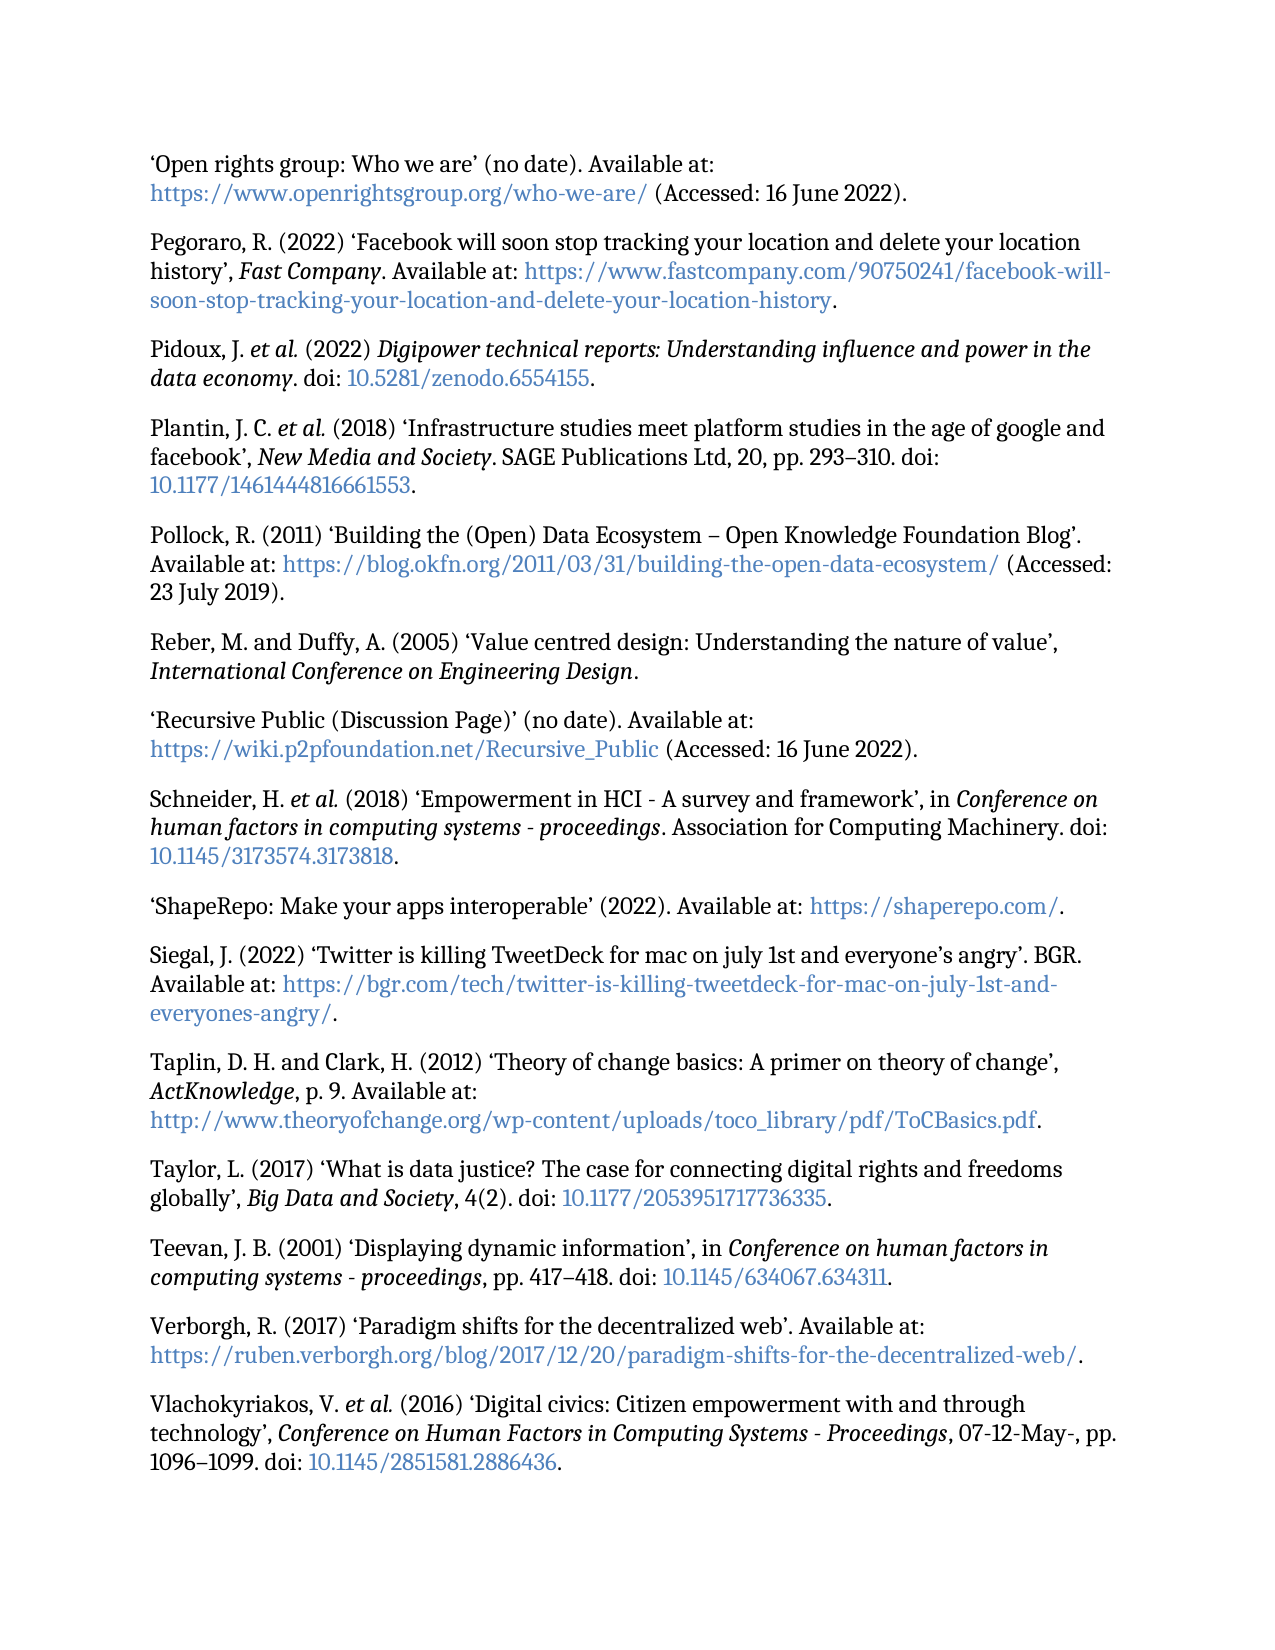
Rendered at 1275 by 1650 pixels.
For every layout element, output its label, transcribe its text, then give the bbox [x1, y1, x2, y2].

text ‘Open rights group: Who we are’ (no date). Available at: https://www.openrightsgroup.org/who-we-are/ (Accessed: 16 June 2022). [150, 150, 1125, 207]
text Teevan, J. B. (2001) ‘Displaying dynamic information’, in Conference on human factors in computing systems - proceedings, pp. 417–418. doi: 10.1145/634067.634311. [150, 1234, 1125, 1291]
text Pidoux, J. et al. (2022) Digipower technical reports: Understanding influence and power in the data economy. doi: 10.5281/zenodo.6554155. [150, 335, 1125, 393]
text Pegoraro, R. (2022) ‘Facebook will soon stop tracking your location and delete your location history’, Fast Company. Available at: https://www.fastcompany.com/90750241/facebook-will-soon-stop-tracking-your-location-and-delete-your-location-history. [150, 228, 1125, 314]
text Pollock, R. (2011) ‘Building the (Open) Data Ecosystem – Open Knowledge Foundation Blog’. Available at: https://blog.okfn.org/2011/03/31/building-the-open-data-ecosystem/ (Accessed: 23 July 2019). [150, 521, 1125, 607]
text Schneider, H. et al. (2018) ‘Empowerment in HCI - A survey and framework’, in Conference on human factors in computing systems - proceedings. Association for Computing Machinery. doi: 10.1145/3173574.3173818. [150, 784, 1125, 871]
text ‘ShapeRepo: Make your apps interoperable’ (2022). Available at: https://shaperepo.com/. [150, 892, 1125, 920]
text Reber, M. and Duffy, A. (2005) ‘Value centred design: Understanding the nature of value’, International Conference on Engineering Design. [150, 628, 1125, 685]
text ‘Recursive Public (Discussion Page)’ (no date). Available at: https://wiki.p2pfoundation.net/Recursive_Public (Accessed: 16 June 2022). [150, 706, 1125, 764]
text Verborgh, R. (2017) ‘Paradigm shifts for the decentralized web’. Available at: https://ruben.verborgh.org/blog/2017/12/20/paradigm-shifts-for-the-decentralized-web/. [150, 1312, 1125, 1369]
text Taylor, L. (2017) ‘What is data justice? The case for connecting digital rights and freedoms globally’, Big Data and Society, 4(2). doi: 10.1177/2053951717736335. [150, 1155, 1125, 1213]
text Plantin, J. C. et al. (2018) ‘Infrastructure studies meet platform studies in the age of google and facebook’, New Media and Society. SAGE Publications Ltd, 20, pp. 293–310. doi: 10.1177/1461444816661553. [150, 414, 1125, 500]
text Siegal, J. (2022) ‘Twitter is killing TweetDeck for mac on july 1st and everyone’s angry’. BGR. Available at: https://bgr.com/tech/twitter-is-killing-tweetdeck-for-mac-on-july-1st-and-everyones-angry/. [150, 941, 1125, 1027]
text Taplin, D. H. and Clark, H. (2012) ‘Theory of change basics: A primer on theory of change’, ActKnowledge, p. 9. Available at: http://www.theoryofchange.org/wp-content/uploads/toco_library/pdf/ToCBasics.pdf. [150, 1048, 1125, 1134]
text Vlachokyriakos, V. et al. (2016) ‘Digital civics: Citizen empowerment with and through technology’, Conference on Human Factors in Computing Systems - Proceedings, 07-12-May-, pp. 1096–1099. doi: 10.1145/2851581.2886436. [150, 1390, 1125, 1477]
